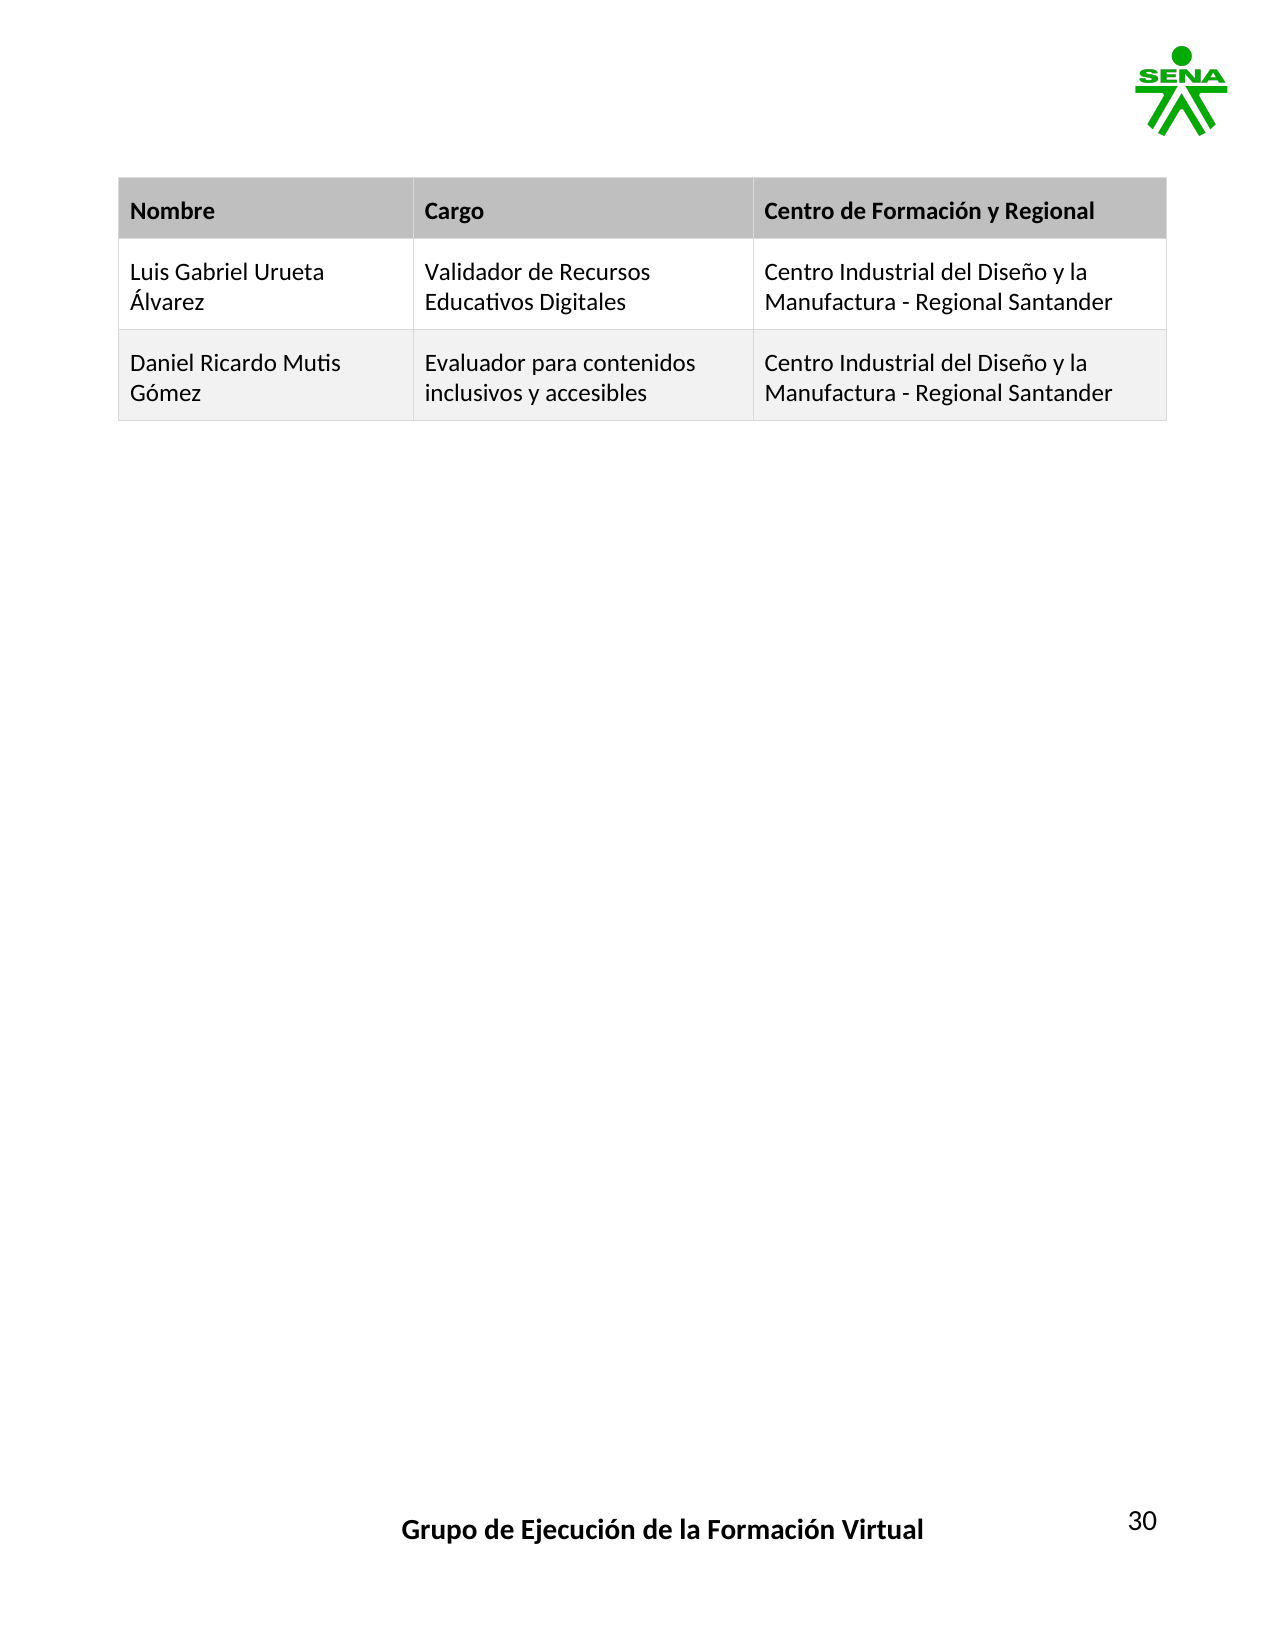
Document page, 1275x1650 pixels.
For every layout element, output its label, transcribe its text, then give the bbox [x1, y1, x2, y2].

table_header Centro de Formación y Regional [754, 178, 1166, 238]
table_header Nombre [119, 178, 413, 238]
table_cell Daniel Ricardo Mutis Gómez [119, 330, 413, 420]
table_cell Centro Industrial del Diseño y la Manufactura - Regional Santander [754, 330, 1166, 420]
table_cell Luis Gabriel Urueta Álvarez [119, 239, 413, 329]
table_cell Evaluador para contenidos inclusivos y accesibles [414, 330, 753, 420]
table_cell Centro Industrial del Diseño y la Manufactura - Regional Santander [754, 239, 1166, 329]
picture [1135, 46, 1228, 136]
table_header Cargo [414, 178, 753, 238]
table_cell Validador de Recursos Educativos Digitales [414, 239, 753, 329]
